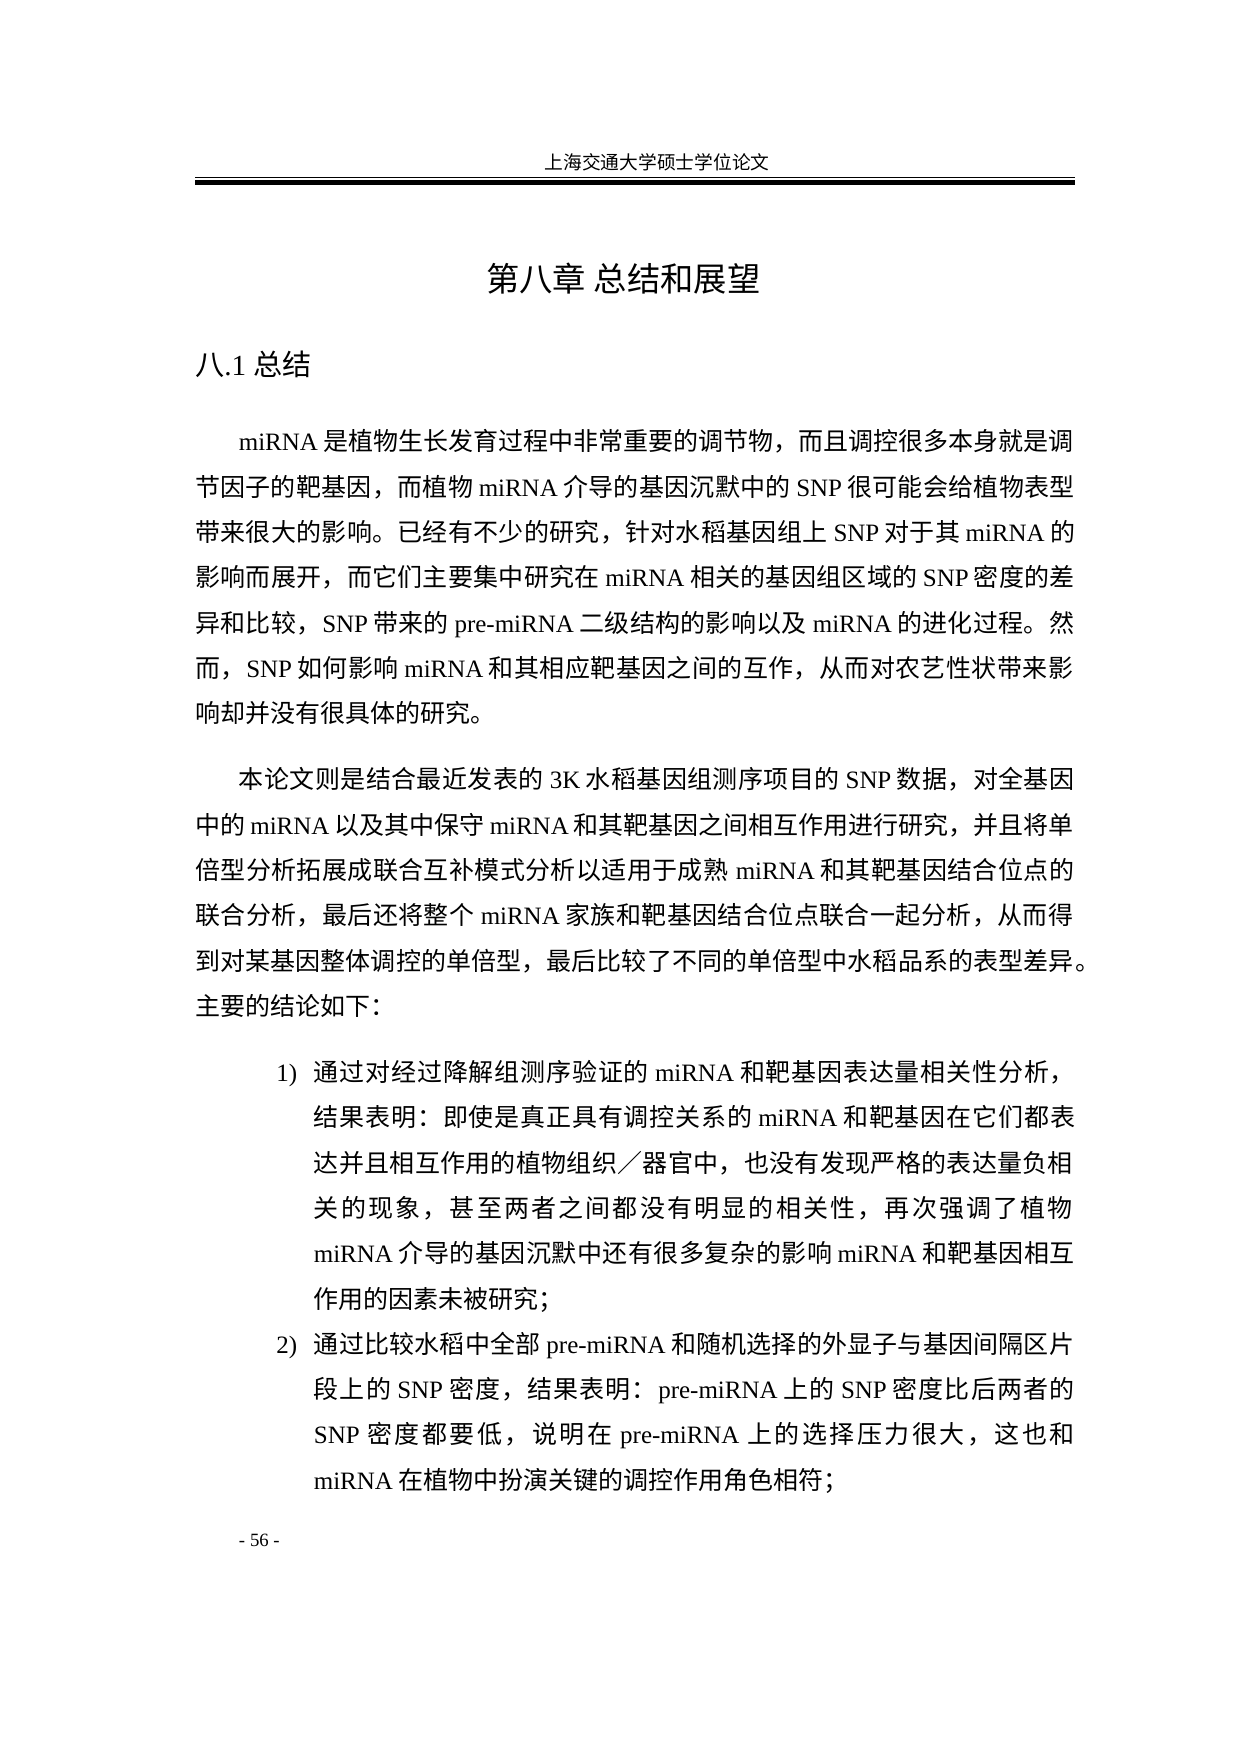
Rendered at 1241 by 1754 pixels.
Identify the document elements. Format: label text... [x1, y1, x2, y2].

list 通过比较水稻中全部pre-miRNA和随机选择的外显子与基因间隔区片段上的SNP密度，结果表明：pre-miRNA上的SNP密度比后两者的SNP密度都要低，说明在pre-miRNA上的选择压力很大，这也和miRNA在植物中扮演关键的调控作用角色相符； [276, 1324, 1075, 1497]
text miRNA是植物生长发育过程中非常重要的调节物，而且调控很多本身就是调节因子的靶基因，而植物miRNA介导的基因沉默中的SNP很可能会给植物表型带来很大的影响。已经有不少的研究，针对水稻基因组上SNP对于其miRNA的影响而展开，而它们主要集中研究在miRNA相关的基因组区域的SNP密度的差异和比较，SNP带来的pre-miRNA二级结构的影响以及miRNA的进化过程。然而，SNP如何影响miRNA和其相应靶基因之间的互作，从而对农艺性状带来影响却并没有很具体的研究。 [195, 422, 1075, 730]
subtitle 总结和展望 [225, 252, 1075, 301]
subtitle 总结 [195, 342, 1075, 384]
text 本论文则是结合最近发表的3K水稻基因组测序项目的SNP数据，对全基因中的miRNA以及其中保守miRNA和其靶基因之间相互作用进行研究，并且将单倍型分析拓展成联合互补模式分析以适用于成熟miRNA和其靶基因结合位点的联合分析，最后还将整个miRNA家族和靶基因结合位点联合一起分析，从而得到对某基因整体调控的单倍型，最后比较了不同的单倍型中水稻品系的表型差异。主要的结论如下： [195, 760, 1075, 1023]
list 通过对经过降解组测序验证的miRNA和靶基因表达量相关性分析，结果表明：即使是真正具有调控关系的miRNA和靶基因在它们都表达并且相互作用的植物组织／器官中，也没有发现严格的表达量负相关的现象，甚至两者之间都没有明显的相关性，再次强调了植物miRNA介导的基因沉默中还有很多复杂的影响miRNA和靶基因相互作用的因素未被研究； [276, 1052, 1075, 1315]
